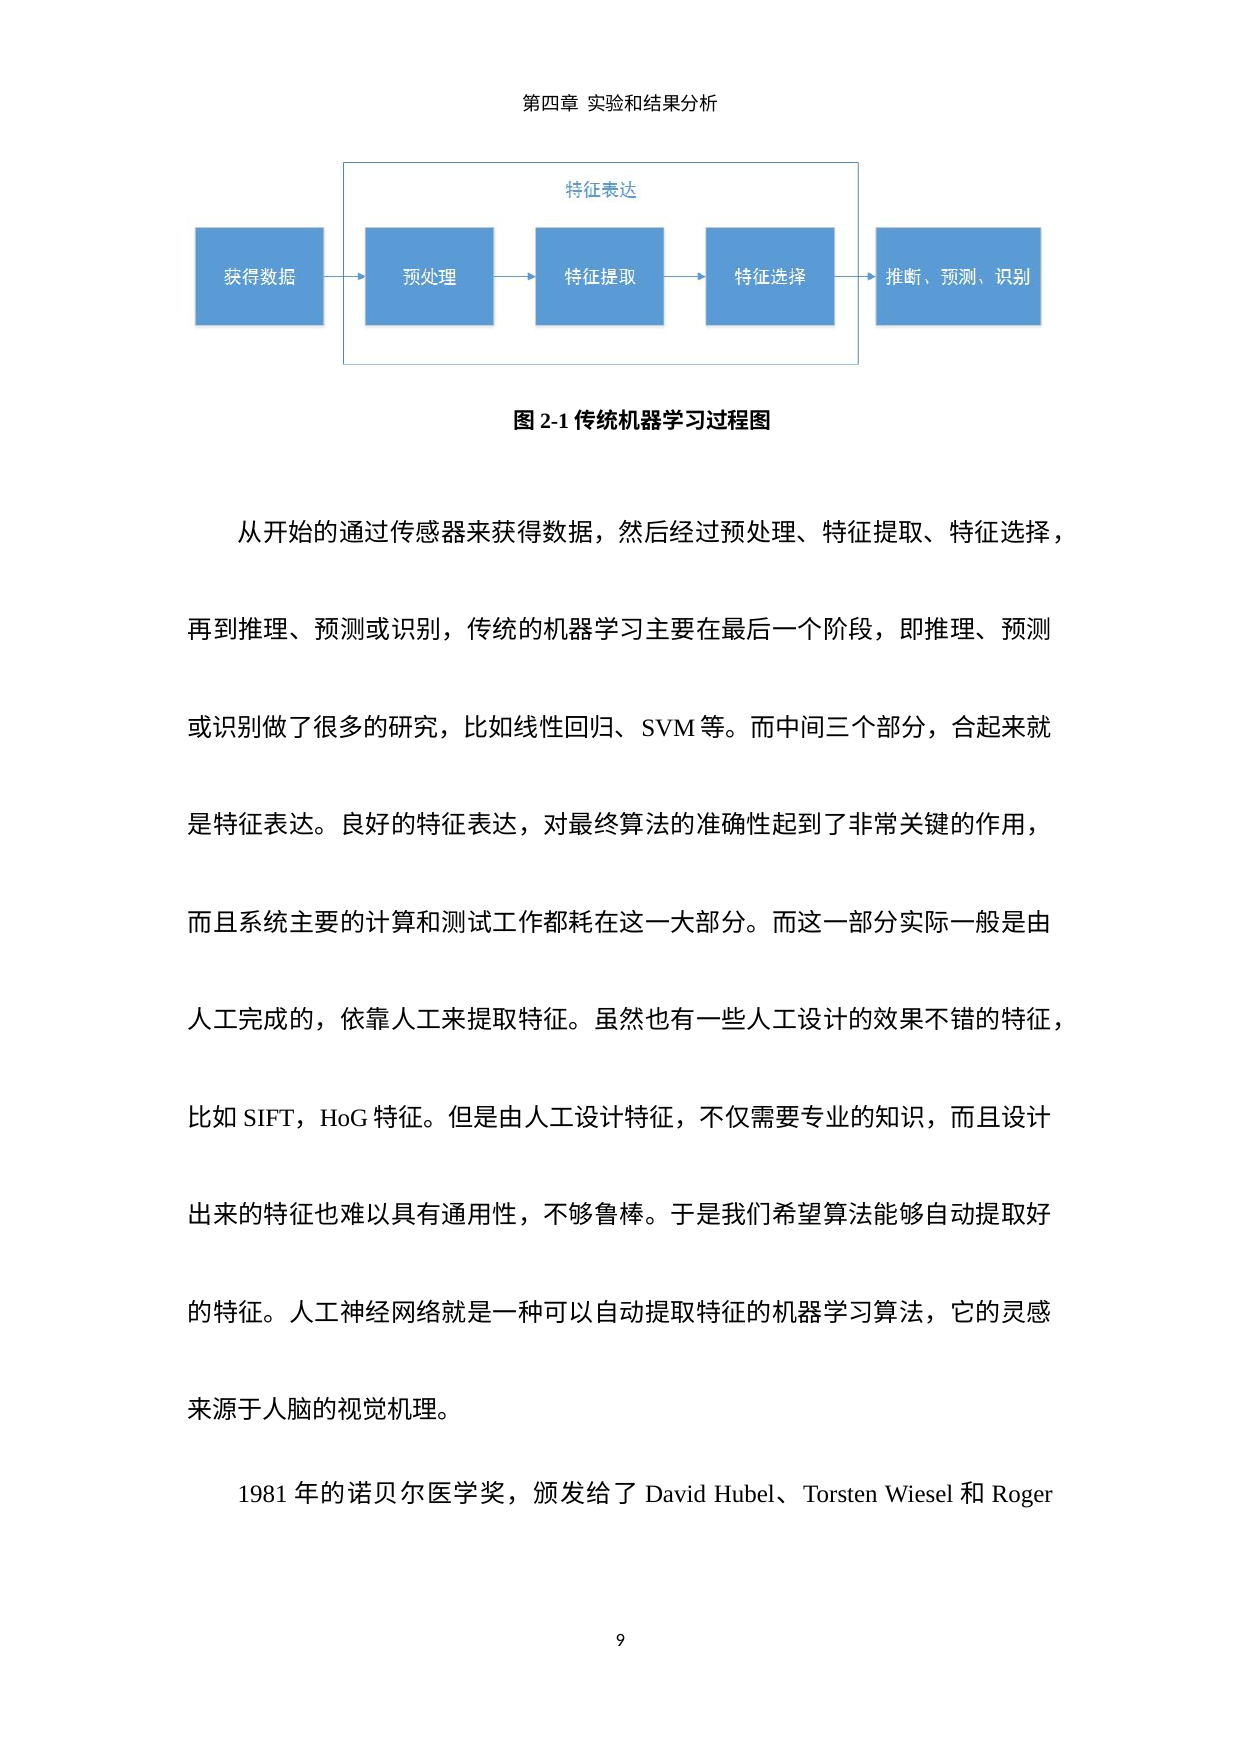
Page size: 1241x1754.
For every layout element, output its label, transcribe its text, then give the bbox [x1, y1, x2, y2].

text 图 2-1 传统机器学习过程图 [187, 403, 1053, 435]
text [187, 1459, 1053, 1524]
text 从开始的通过传感器来获得数据，然后经过预处理、特征提取、特征选择，再到推理、预测或识别，传统的机器学习主要在最后一个阶段，即推理、预测或识别做了很多的研究，比如线性回归、SVM等。而中间三个部分，合起来就是特征表达。良好的特征表达，对最终算法的准确性起到了非常关键的作用，而且系统主要的计算和测试工作都耗在这一大部分。而这一部分实际一般是由人工完成的，依靠人工来提取特征。虽然也有一些人工设计的效果不错的特征，比如SIFT，HoG特征。但是由人工设计特征，不仅需要专业的知识，而且设计出来的特征也难以具有通用性，不够鲁棒。于是我们希望算法能够自动提取好的特征。人工神经网络就是一种可以自动提取特征的机器学习算法，它的灵感来源于人脑的视觉机理。 [187, 498, 1053, 1441]
picture [187, 162, 1049, 365]
